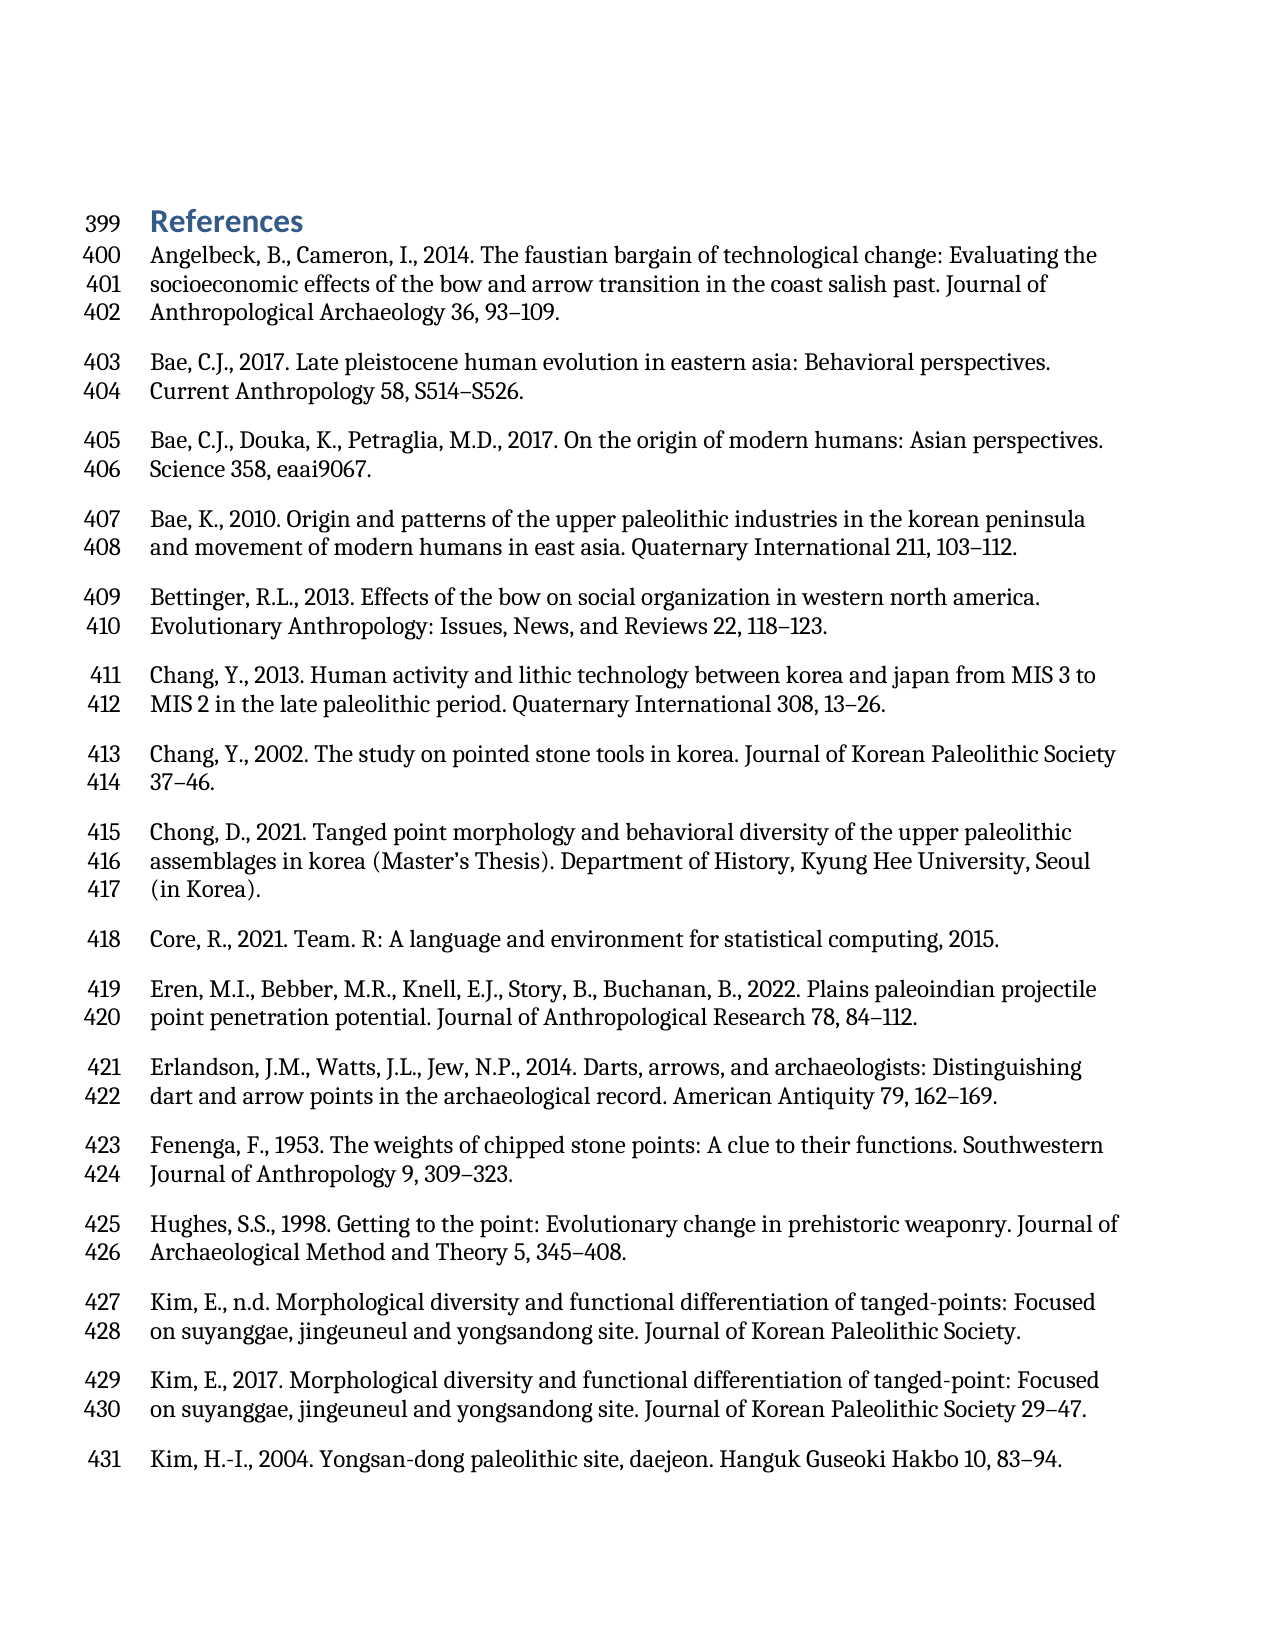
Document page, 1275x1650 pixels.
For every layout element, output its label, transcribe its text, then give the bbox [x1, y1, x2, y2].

subtitle References [150, 200, 1125, 241]
text Kim, H.-I., 2004. Yongsan-dong paleolithic site, daejeon. Hanguk Guseoki Hakbo 10, 83–94. [150, 1444, 1125, 1473]
text Chang, Y., 2002. The study on pointed stone tools in korea. Journal of Korean Paleolithic Society 37–46. [150, 739, 1125, 797]
text Bae, C.J., 2017. Late pleistocene human evolution in eastern asia: Behavioral perspectives. Current Anthropology 58, S514–S526. [150, 348, 1125, 405]
text Erlandson, J.M., Watts, J.L., Jew, N.P., 2014. Darts, arrows, and archaeologists: Distinguishing dart and arrow points in the archaeological record. American Antiquity 79, 162–169. [150, 1053, 1125, 1110]
text Core, R., 2021. Team. R: A language and environment for statistical computing, 2015. [150, 925, 1125, 954]
text Eren, M.I., Bebber, M.R., Knell, E.J., Story, B., Buchanan, B., 2022. Plains paleoindian projectile point penetration potential. Journal of Anthropological Research 78, 84–112. [150, 974, 1125, 1032]
text Chong, D., 2021. Tanged point morphology and behavioral diversity of the upper paleolithic assemblages in korea (Master’s Thesis). Department of History, Kyung Hee University, Seoul (in Korea). [150, 818, 1125, 904]
text Chang, Y., 2013. Human activity and lithic technology between korea and japan from MIS 3 to MIS 2 in the late paleolithic period. Quaternary International 308, 13–26. [150, 661, 1125, 719]
text Kim, E., 2017. Morphological diversity and functional differentiation of tanged-point: Focused on suyanggae, jingeuneul and yongsandong site. Journal of Korean Paleolithic Society 29–47. [150, 1366, 1125, 1424]
text Kim, E., n.d. Morphological diversity and functional differentiation of tanged-points: Focused on suyanggae, jingeuneul and yongsandong site. Journal of Korean Paleolithic Society. [150, 1288, 1125, 1345]
text Hughes, S.S., 1998. Getting to the point: Evolutionary change in prehistoric weaponry. Journal of Archaeological Method and Theory 5, 345–408. [150, 1209, 1125, 1267]
text Fenenga, F., 1953. The weights of chipped stone points: A clue to their functions. Southwestern Journal of Anthropology 9, 309–323. [150, 1131, 1125, 1189]
text Angelbeck, B., Cameron, I., 2014. The faustian bargain of technological change: Evaluating the socioeconomic effects of the bow and arrow transition in the coast salish past. Journal of Anthropological Archaeology 36, 93–109. [150, 241, 1125, 327]
text Bae, K., 2010. Origin and patterns of the upper paleolithic industries in the korean peninsula and movement of modern humans in east asia. Quaternary International 211, 103–112. [150, 504, 1125, 562]
text Bae, C.J., Douka, K., Petraglia, M.D., 2017. On the origin of modern humans: Asian perspectives. Science 358, eaai9067. [150, 426, 1125, 484]
text Bettinger, R.L., 2013. Effects of the bow on social organization in western north america. Evolutionary Anthropology: Issues, News, and Reviews 22, 118–123. [150, 583, 1125, 640]
